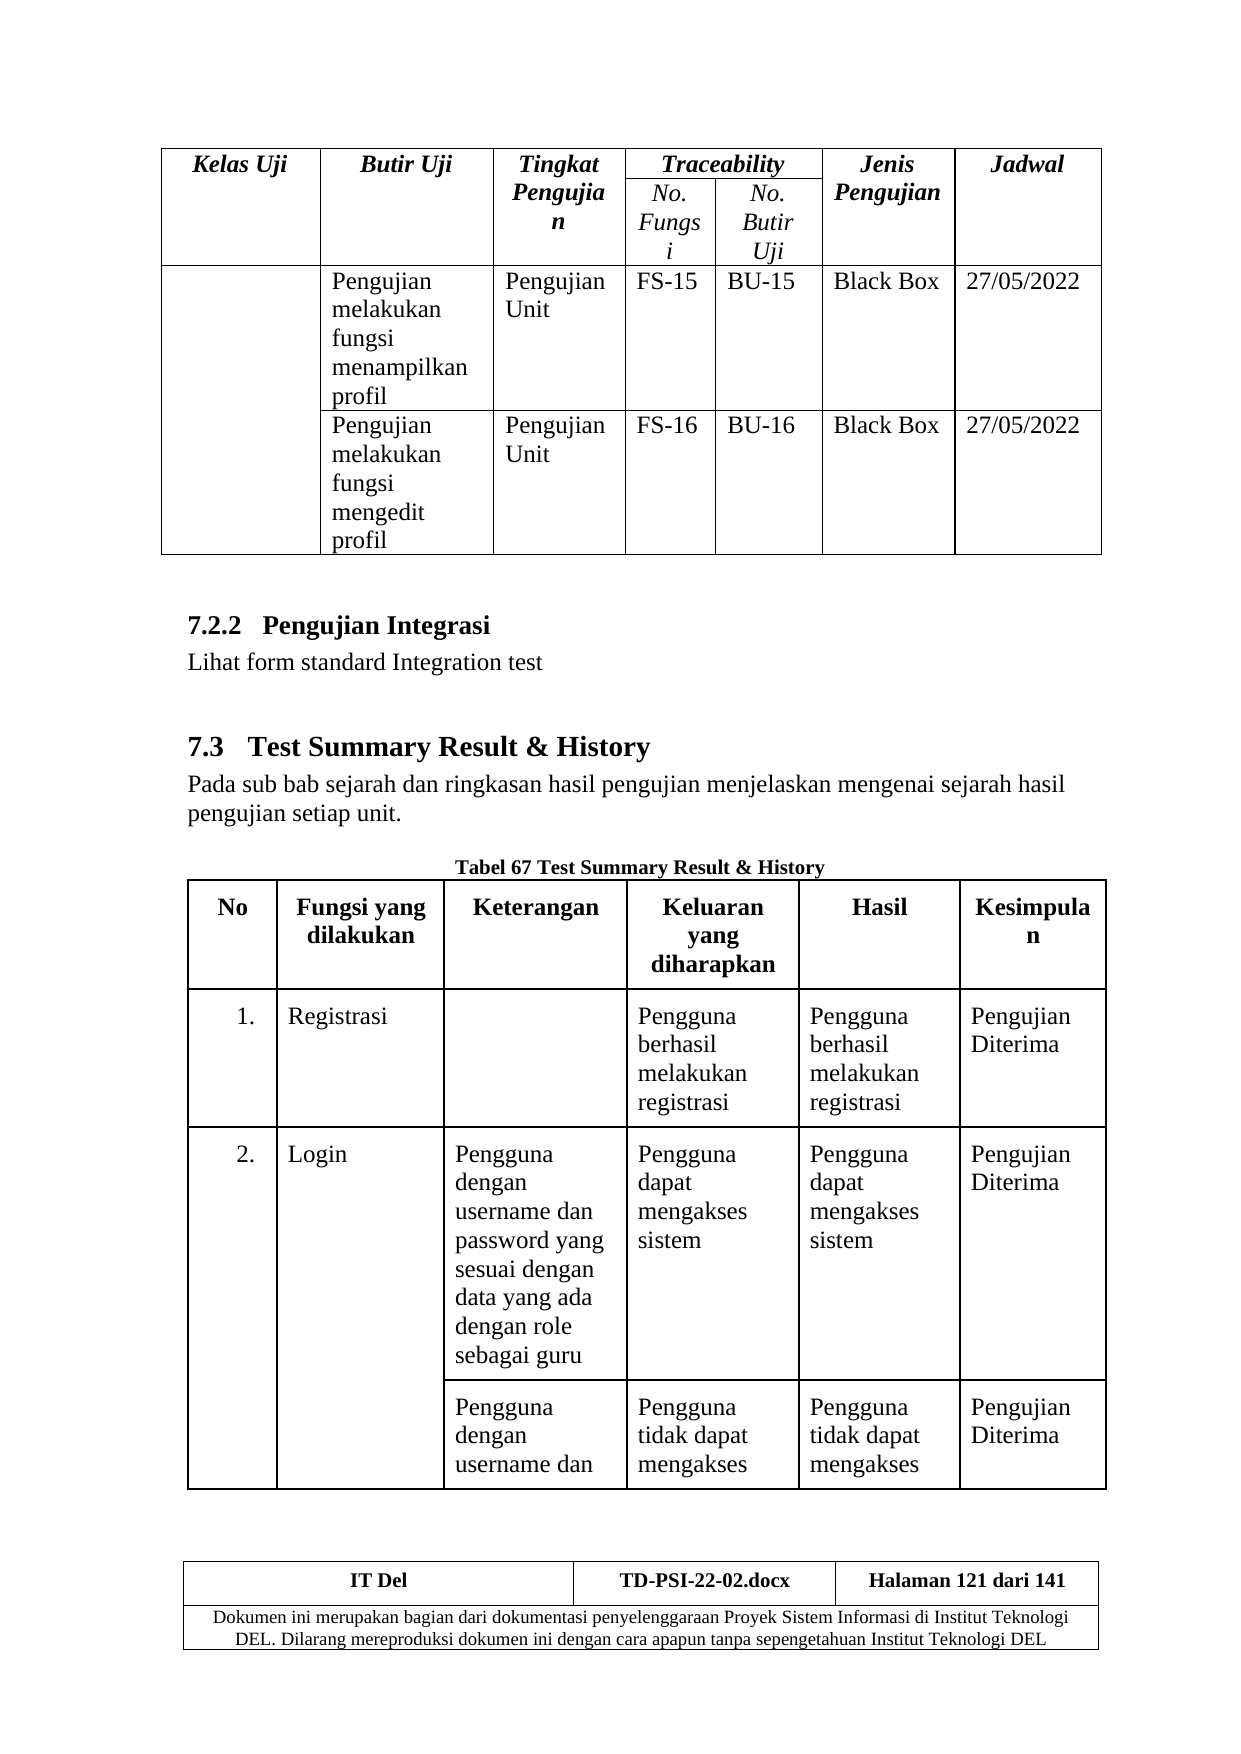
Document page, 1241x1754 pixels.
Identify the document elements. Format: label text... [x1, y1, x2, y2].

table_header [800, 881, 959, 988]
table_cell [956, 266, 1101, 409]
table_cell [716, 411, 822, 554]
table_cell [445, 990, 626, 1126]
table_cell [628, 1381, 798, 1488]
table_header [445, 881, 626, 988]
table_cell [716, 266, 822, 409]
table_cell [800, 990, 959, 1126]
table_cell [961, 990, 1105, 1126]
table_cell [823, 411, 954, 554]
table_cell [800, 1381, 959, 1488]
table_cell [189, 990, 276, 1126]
text Tabel 67 Test Summary Result & History [187, 855, 1092, 879]
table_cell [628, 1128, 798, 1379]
subtitle Test Summary Result & History [187, 729, 1092, 763]
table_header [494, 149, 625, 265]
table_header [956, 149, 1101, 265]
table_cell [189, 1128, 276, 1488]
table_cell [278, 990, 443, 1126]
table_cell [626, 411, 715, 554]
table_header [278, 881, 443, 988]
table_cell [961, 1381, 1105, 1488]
text Lihat form standard Integration test [187, 647, 1092, 675]
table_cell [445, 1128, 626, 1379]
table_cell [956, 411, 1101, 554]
text Pada sub bab sejarah dan ringkasan hasil pengujian menjelaskan mengenai sejarah hasil pengujian setiap unit. [187, 769, 1092, 826]
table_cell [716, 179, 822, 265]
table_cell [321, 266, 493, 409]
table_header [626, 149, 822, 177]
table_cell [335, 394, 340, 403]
subtitle Pengujian Integrasi [187, 609, 1092, 640]
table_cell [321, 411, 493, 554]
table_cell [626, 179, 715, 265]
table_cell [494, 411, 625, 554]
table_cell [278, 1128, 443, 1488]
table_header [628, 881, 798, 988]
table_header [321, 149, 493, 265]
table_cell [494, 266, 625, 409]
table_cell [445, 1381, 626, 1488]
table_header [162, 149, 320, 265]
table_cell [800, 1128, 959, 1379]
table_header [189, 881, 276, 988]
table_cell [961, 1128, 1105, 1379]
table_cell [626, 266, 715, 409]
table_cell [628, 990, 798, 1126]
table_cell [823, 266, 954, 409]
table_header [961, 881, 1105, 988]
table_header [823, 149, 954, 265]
